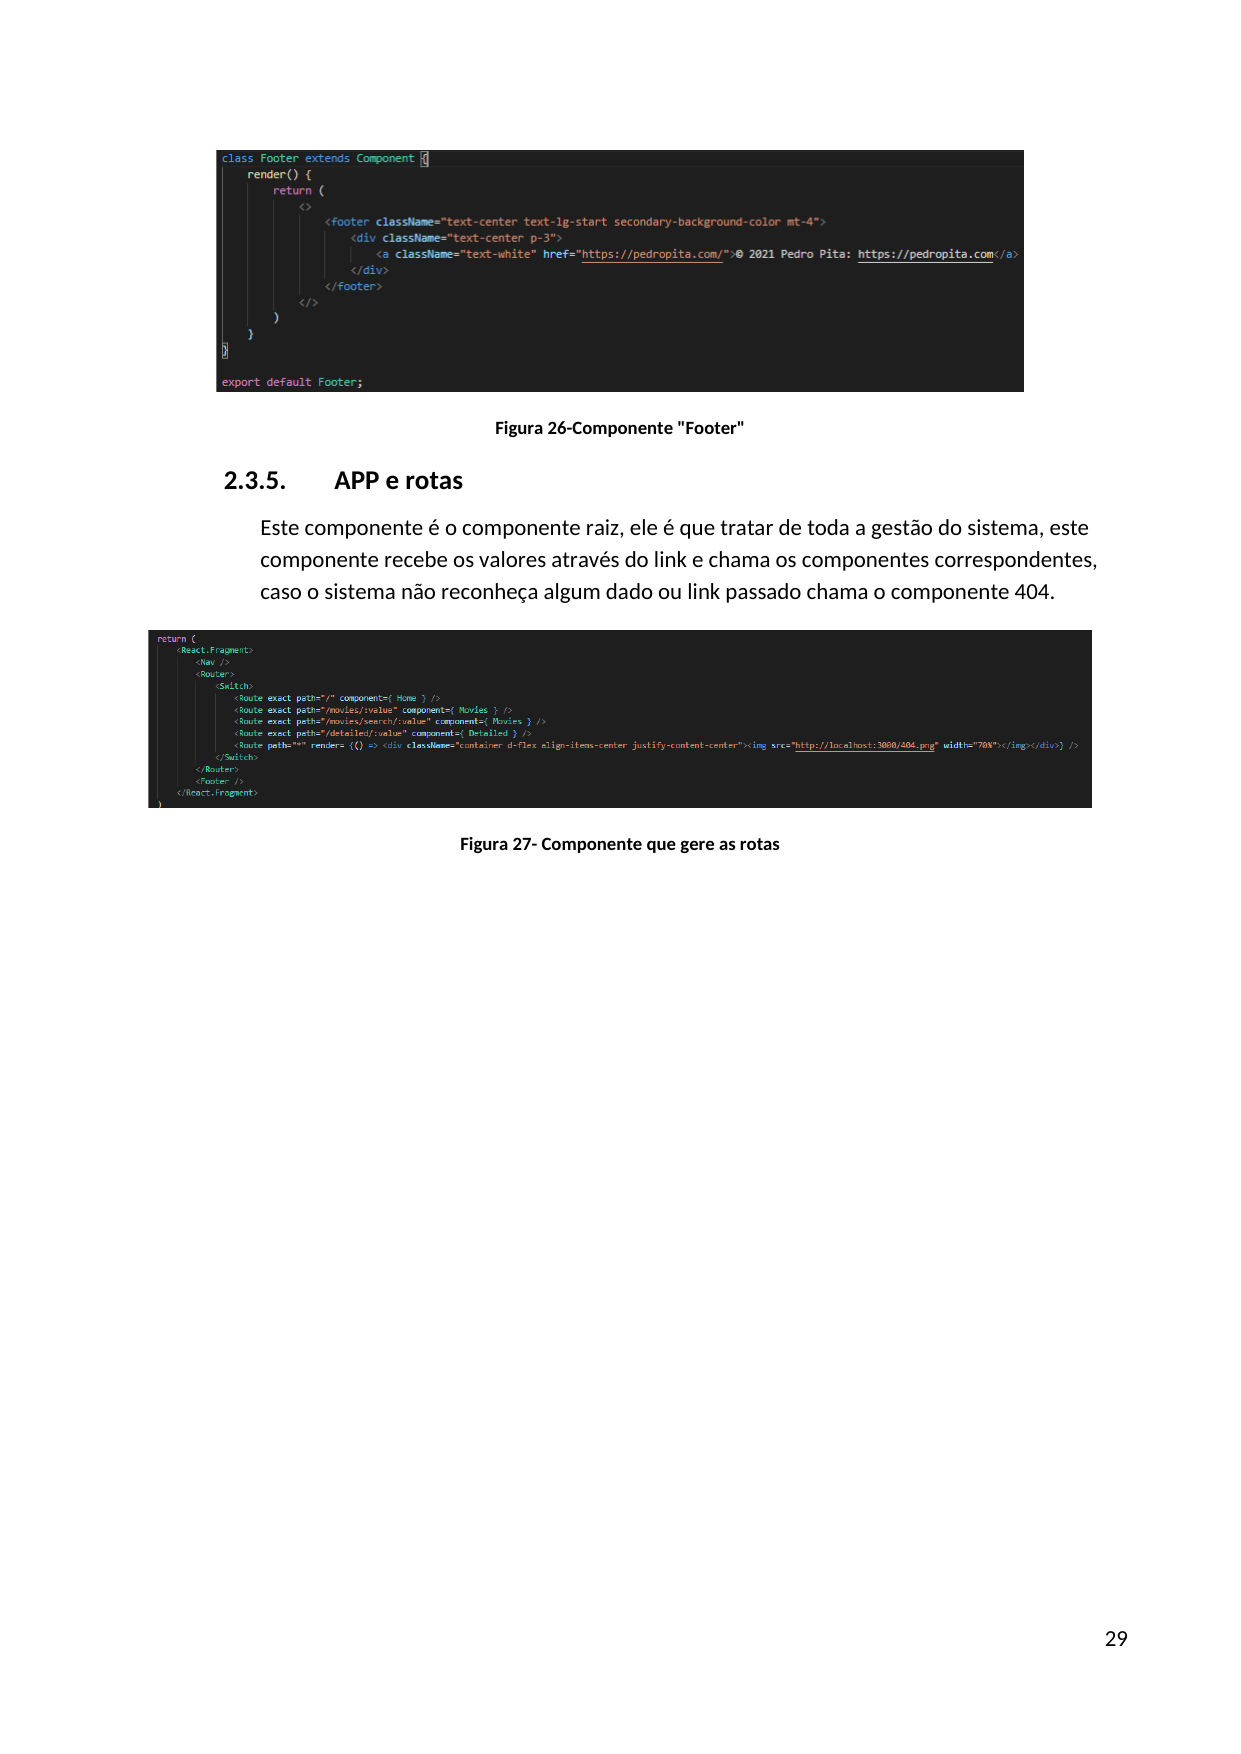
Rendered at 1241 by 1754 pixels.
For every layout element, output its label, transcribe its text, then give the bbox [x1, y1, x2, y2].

text Este componente é o componente raiz, ele é que tratar de toda a gestão do sistema, este componente recebe os valores através do link e chama os componentes correspondentes, caso o sistema não reconheça algum dado ou link passado chama o componente 404. [260, 513, 1128, 605]
text Figura 27- Componente que gere as rotas [112, 833, 1128, 856]
picture [148, 630, 1092, 808]
subtitle APP e rotas [186, 463, 1128, 497]
picture [216, 150, 1024, 392]
text Figura 26-Componente "Footer" [112, 416, 1128, 439]
